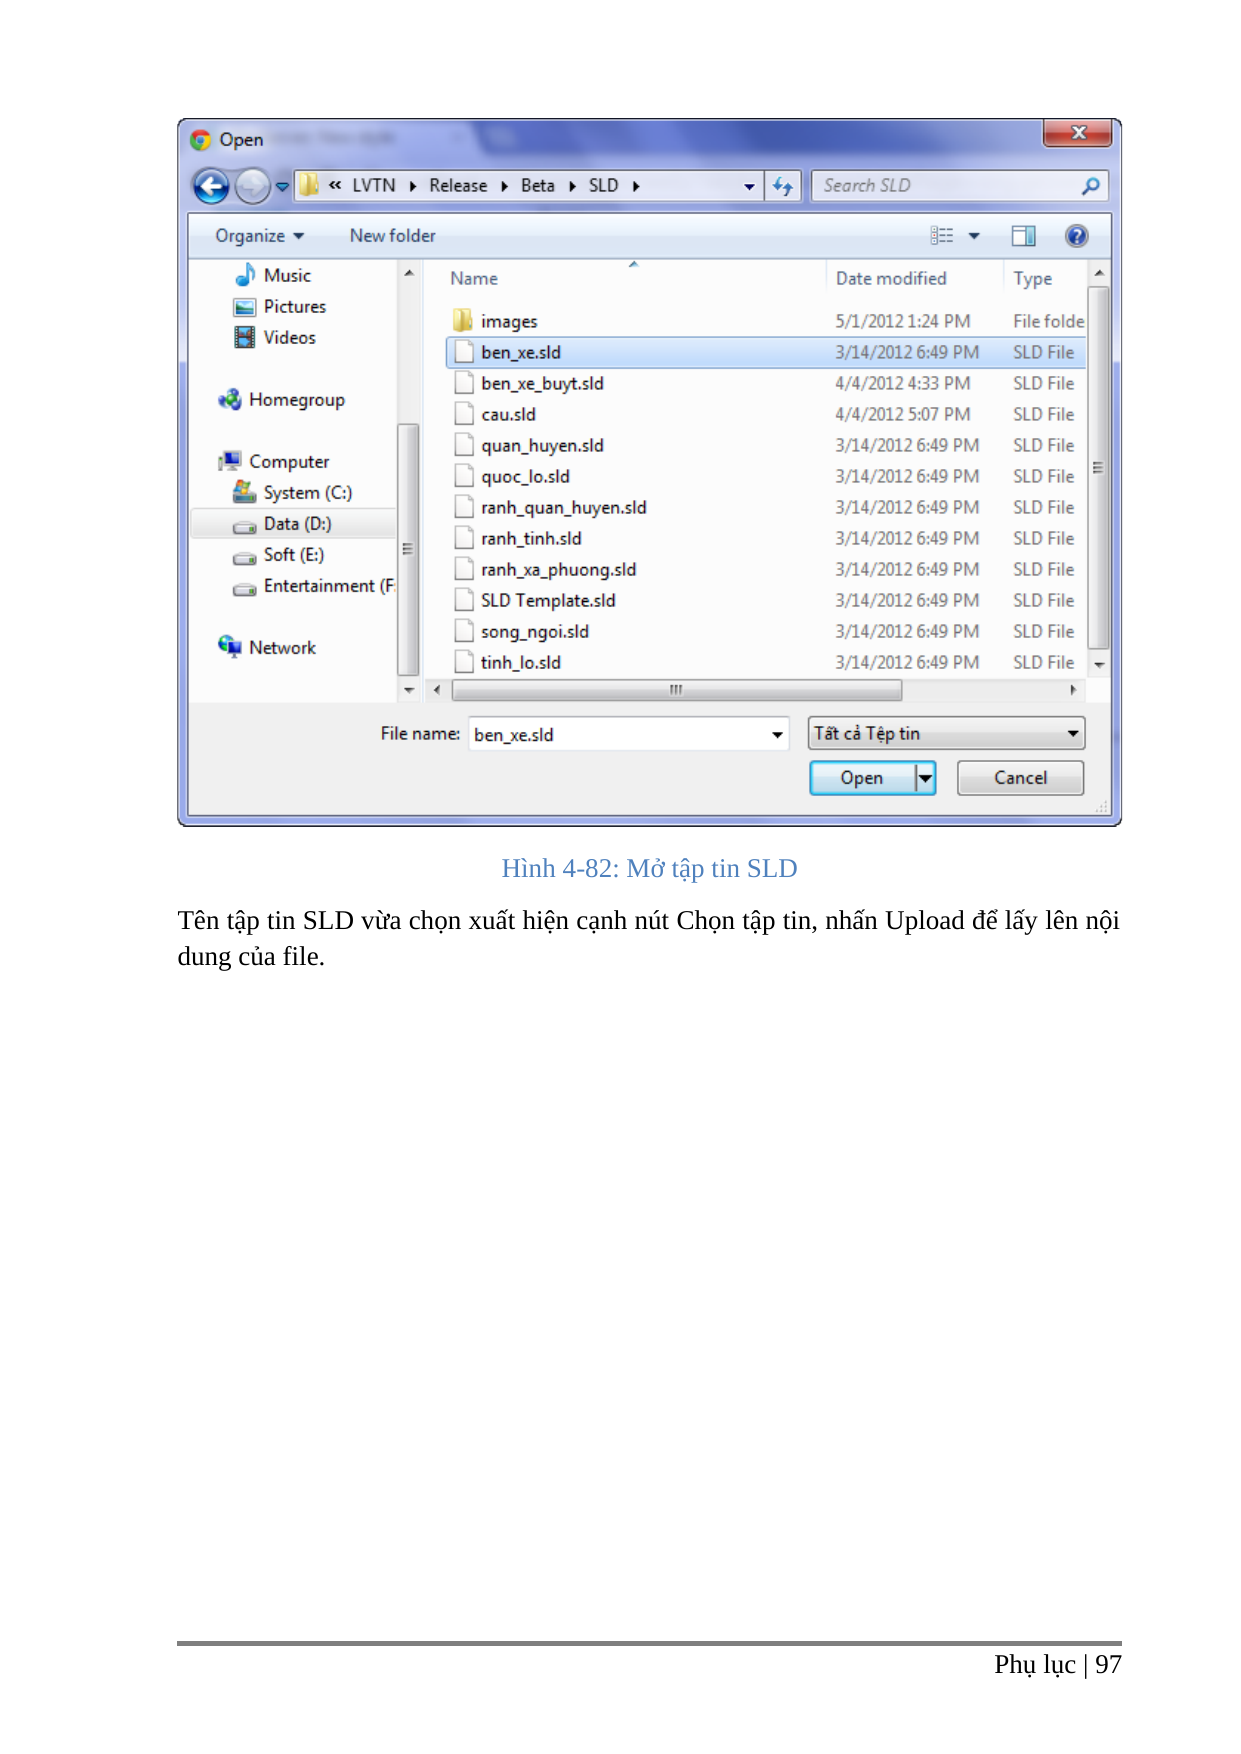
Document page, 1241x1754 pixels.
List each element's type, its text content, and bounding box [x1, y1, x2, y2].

picture [177, 118, 1123, 827]
text Tên tập tin SLD vừa chọn xuất hiện cạnh nút Chọn tập tin, nhấn Upload để lấy lên nội dung của file. [177, 904, 1122, 971]
